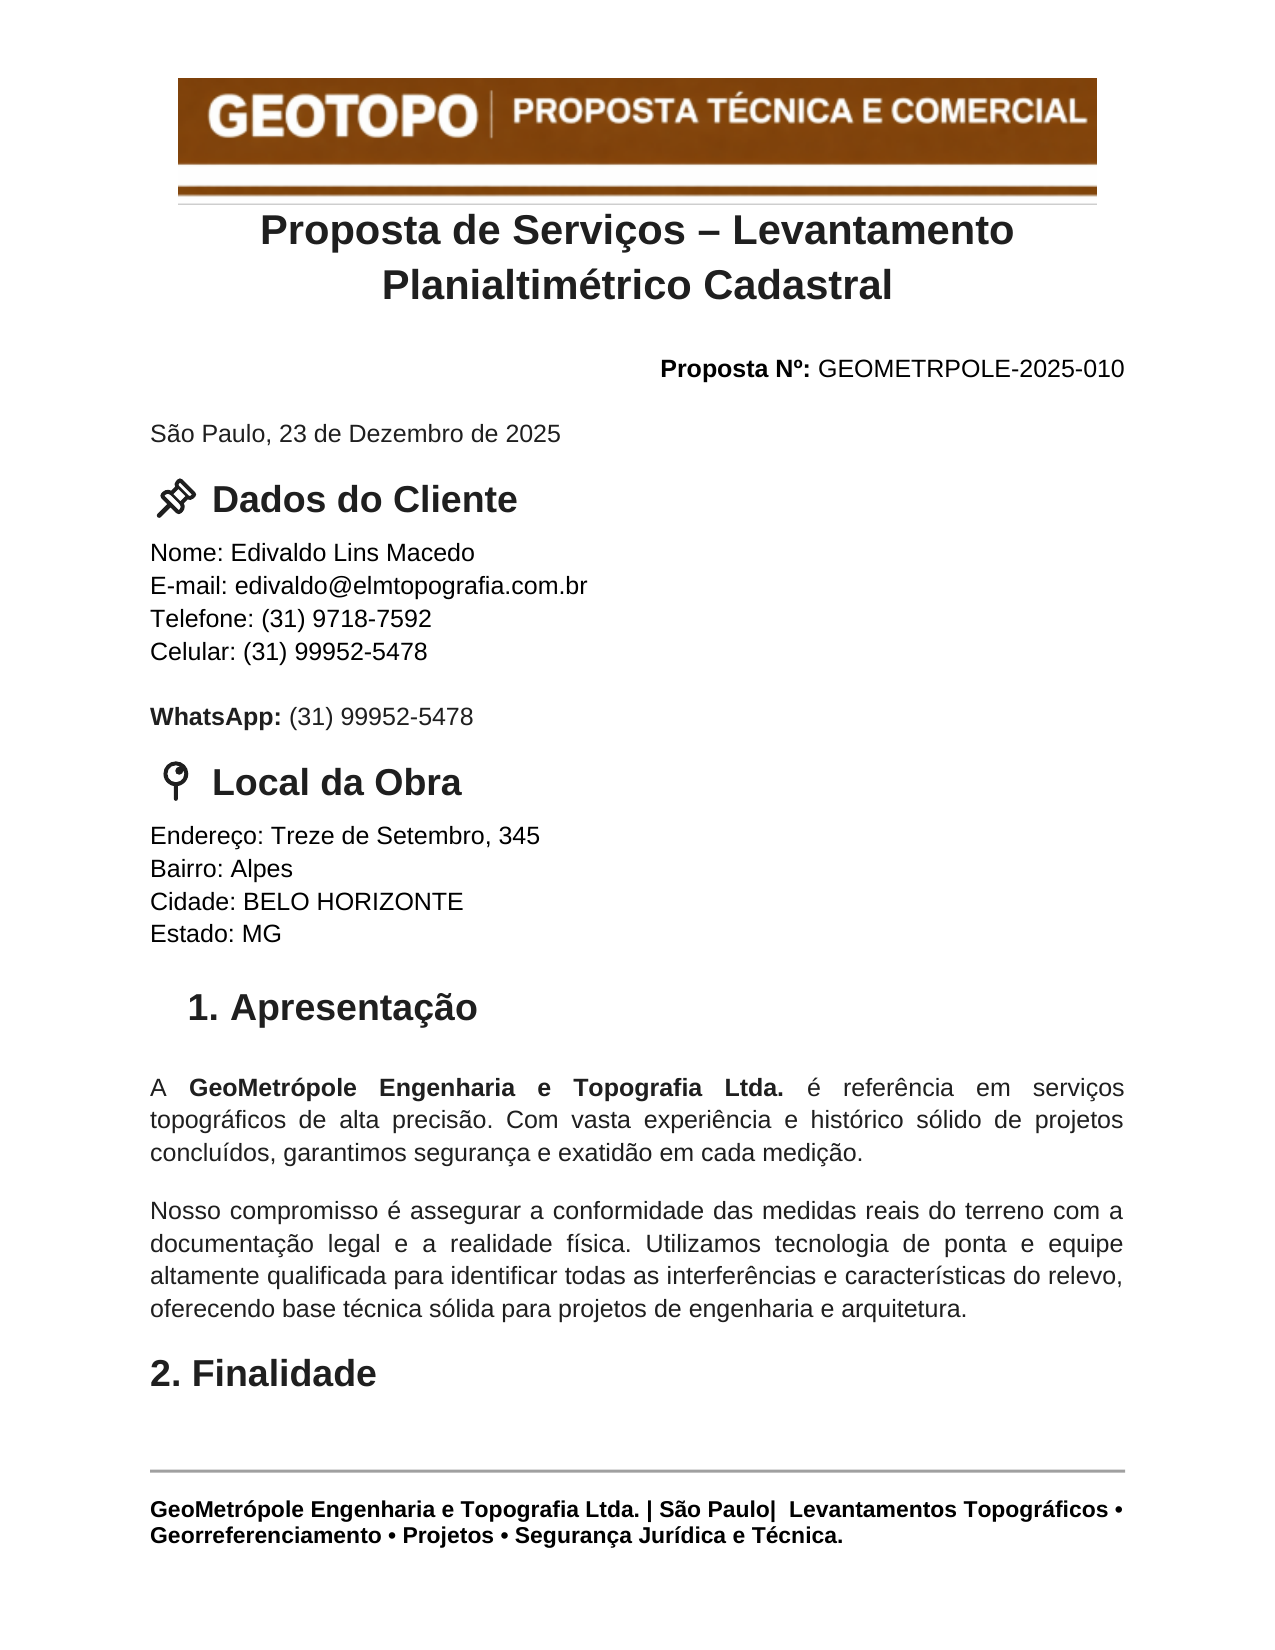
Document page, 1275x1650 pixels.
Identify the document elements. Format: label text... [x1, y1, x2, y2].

text Cidade: BELO HORIZONTE [150, 887, 1125, 915]
text A GeoMetrópole Engenharia e Topografia Ltda. é referência em serviços topográficos de alta precisão. Com vasta experiência e histórico sólido de projetos concluídos, garantimos segurança e exatidão em cada medição. [150, 1073, 1125, 1167]
text Nome: Edivaldo Lins Macedo [150, 538, 1125, 567]
text E-mail: edivaldo@elmtopografia.com.br [150, 571, 1125, 600]
subtitle Proposta de Serviços – Levantamento Planialtimétrico Cadastral [150, 206, 1125, 308]
text Telefone: (31) 9718-7592 [150, 604, 1125, 633]
text WhatsApp: (31) 99952-5478 [150, 702, 1125, 731]
text São Paulo, 23 de Dezembro de 2025 [150, 419, 1125, 448]
text Estado: MG [150, 919, 1125, 948]
text Endereço: Treze de Setembro, 345 [150, 821, 1125, 850]
picture [178, 78, 1097, 206]
text Nosso compromisso é assegurar a conformidade das medidas reais do terreno com a documentação legal e a realidade física. Utilizamos tecnologia de ponta e equipe altamente qualificada para identificar todas as interferências e características do relevo, oferecendo base técnica sólida para projetos de engenharia e arquitetura. [150, 1196, 1125, 1323]
subtitle 📌 Dados do Cliente [150, 477, 1125, 520]
subtitle 2. Finalidade [150, 1352, 1125, 1395]
subtitle 📍 Local da Obra [150, 760, 1125, 803]
text Bairro: Alpes [150, 854, 1125, 883]
subtitle Apresentação [187, 985, 1125, 1028]
text Proposta Nº: GEOMETRPOLE-2025-010 [150, 354, 1125, 382]
text Celular: (31) 99952-5478 [150, 637, 1125, 665]
